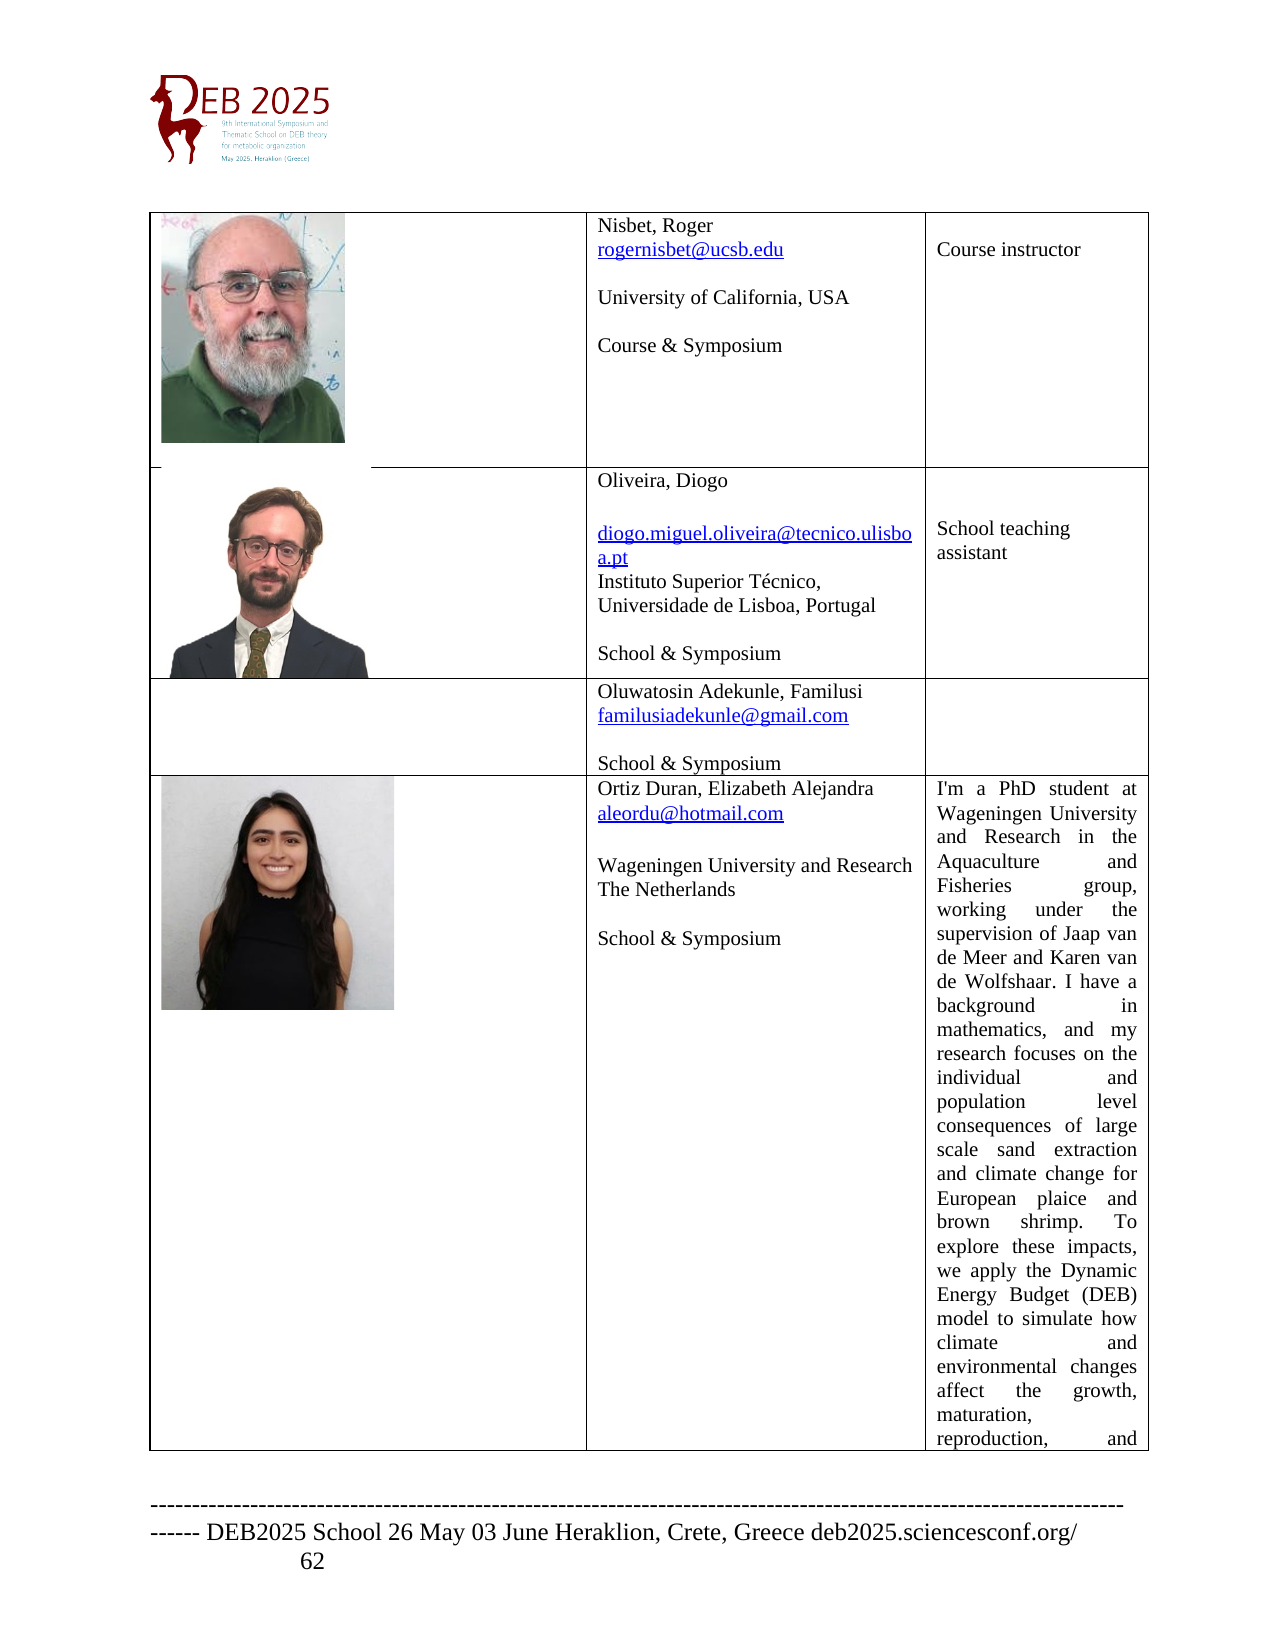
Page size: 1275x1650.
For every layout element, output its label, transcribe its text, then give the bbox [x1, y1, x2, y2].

table_cell [372, 468, 586, 678]
table_cell [926, 679, 1148, 775]
table_cell Ortiz Duran, Elizabeth Alejandra aleordu@hotmail.com Wageningen University and Research The Netherlands School & Symposium [587, 776, 925, 1450]
table_cell School teaching assistant [926, 468, 1148, 678]
picture [161, 213, 345, 443]
table_cell [151, 468, 161, 678]
table_cell Oliveira, Diogo diogo.miguel.oliveira@tecnico.ulisboa.pt Instituto Superior Técnico, Universidade de Lisboa, Portugal School & Symposium [587, 468, 925, 678]
picture [161, 776, 395, 1010]
table_cell [151, 776, 586, 1450]
table_cell Course instructor [926, 213, 1148, 467]
table_cell [151, 679, 586, 775]
picture [161, 467, 372, 678]
table_cell Nisbet, Roger rogernisbet@ucsb.edu University of California, USA Course & Symposium [587, 213, 925, 467]
table_cell [151, 213, 586, 467]
table_cell Oluwatosin Adekunle, Familusi familusiadekunle@gmail.com School & Symposium [587, 679, 925, 775]
picture [150, 75, 329, 164]
